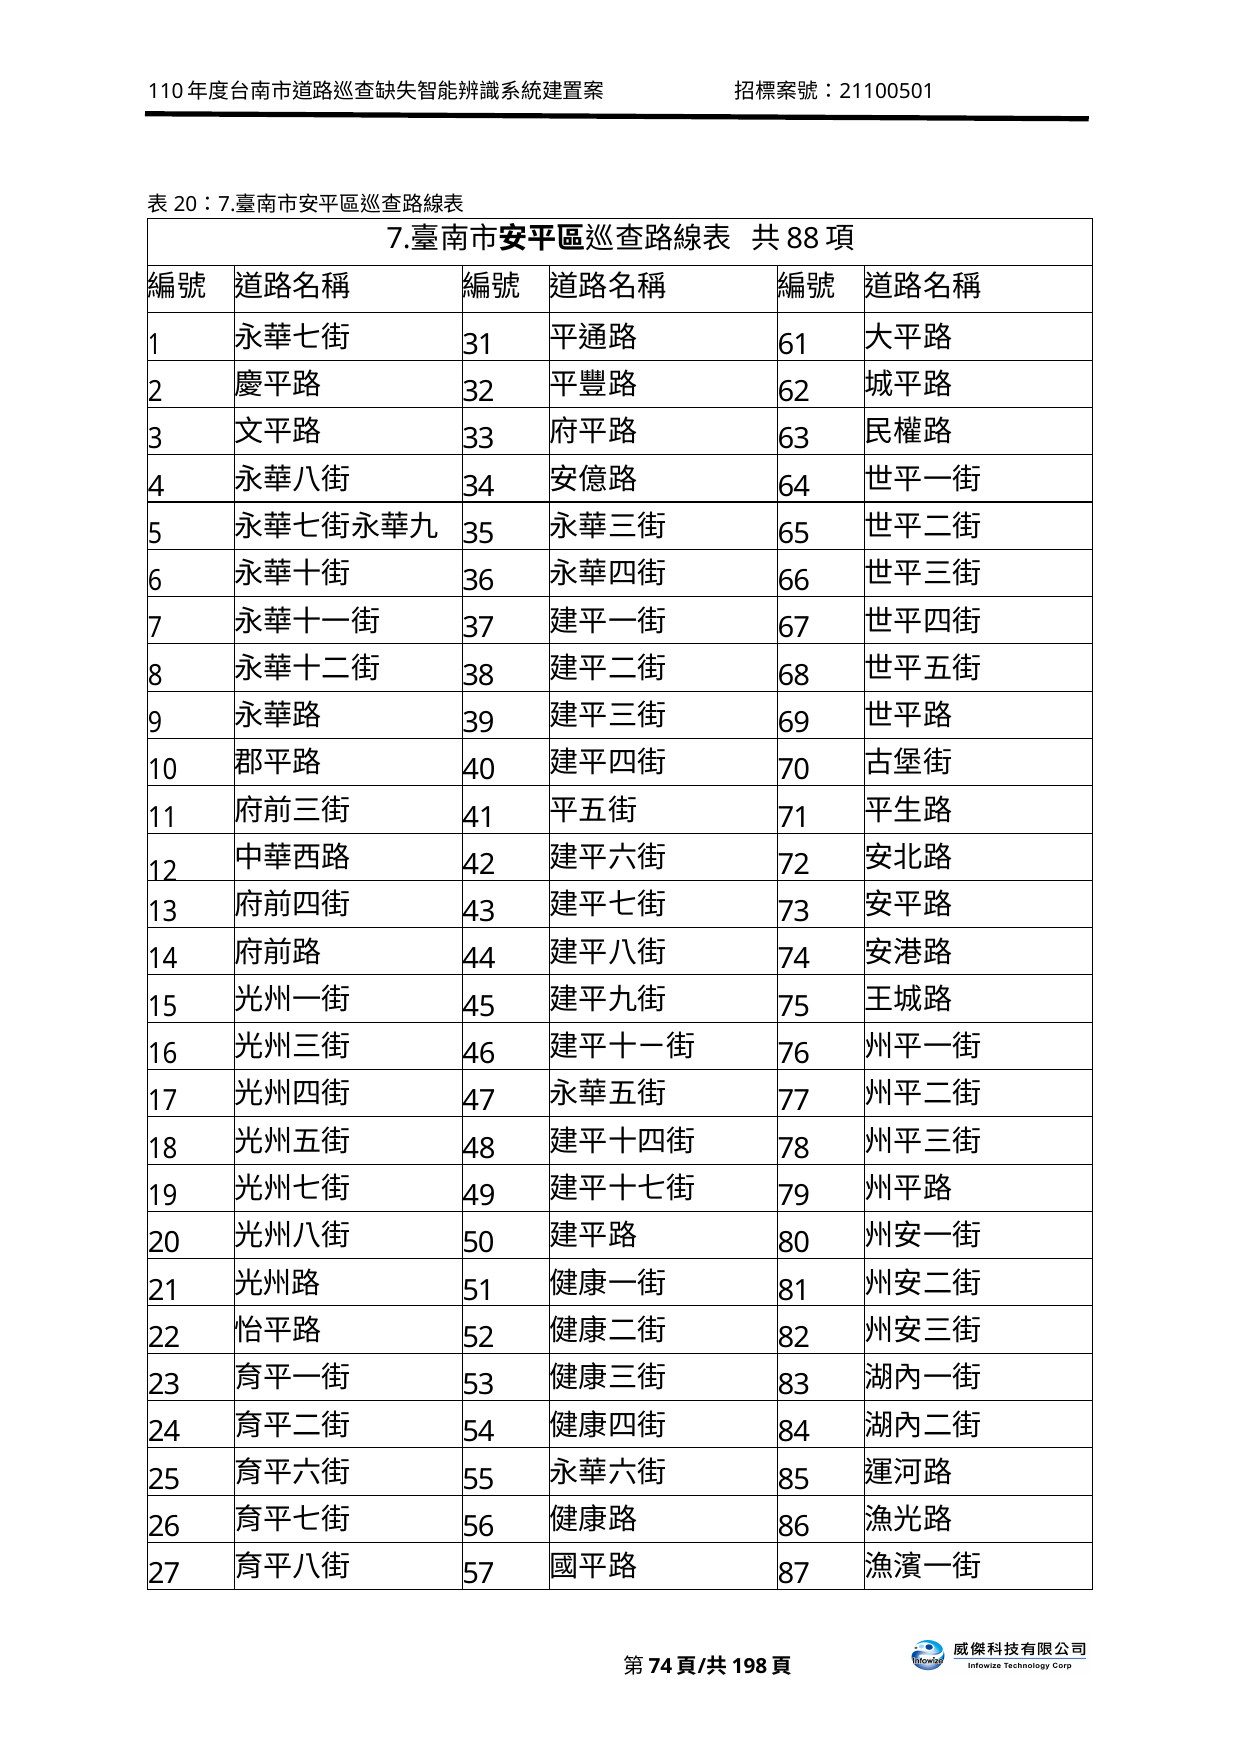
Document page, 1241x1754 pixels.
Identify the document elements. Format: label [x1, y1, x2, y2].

table_cell [235, 692, 462, 738]
table_cell [235, 408, 462, 454]
table_cell [148, 1306, 234, 1353]
table_cell [550, 550, 777, 596]
table_cell [148, 313, 234, 359]
table_cell [550, 313, 777, 359]
table_cell [235, 503, 462, 549]
table_cell [463, 1448, 549, 1494]
table_cell [550, 739, 777, 785]
table_cell [235, 881, 462, 927]
table_cell [148, 1212, 234, 1258]
table_cell [235, 313, 462, 359]
table_cell [778, 1306, 864, 1353]
table_cell [235, 266, 462, 312]
table_cell [550, 266, 777, 312]
table_cell [148, 597, 234, 643]
table_cell [865, 834, 1092, 880]
table_cell [148, 550, 234, 596]
picture [910, 1632, 1093, 1674]
table_cell [550, 1165, 777, 1211]
table_cell [865, 1448, 1092, 1494]
table_cell [550, 692, 777, 738]
table_cell [463, 455, 549, 501]
table_cell [235, 1496, 462, 1542]
table_cell [463, 975, 549, 1022]
table_cell [235, 975, 462, 1022]
table_cell [550, 597, 777, 643]
table_cell [235, 1259, 462, 1305]
table_cell [148, 1401, 234, 1447]
table_cell [778, 1543, 864, 1589]
table_cell [463, 1070, 549, 1116]
table_cell [865, 881, 1092, 927]
table_cell [865, 1496, 1092, 1542]
table_cell [778, 1165, 864, 1211]
table_cell [148, 1070, 234, 1116]
table_cell [148, 1165, 234, 1211]
table_cell [463, 1165, 549, 1211]
table_cell [778, 408, 864, 454]
table_cell [148, 1543, 234, 1589]
table_cell [778, 550, 864, 596]
table_cell [463, 503, 549, 549]
table_header [148, 219, 1092, 265]
table_cell [778, 644, 864, 691]
table_cell [148, 881, 234, 927]
table_cell [778, 313, 864, 359]
table_cell [235, 1117, 462, 1163]
table_cell [148, 644, 234, 691]
table_cell [550, 1306, 777, 1353]
table_cell [148, 266, 234, 312]
table_cell [865, 1306, 1092, 1353]
table_cell [235, 644, 462, 691]
table_cell [550, 1401, 777, 1447]
table_cell [463, 361, 549, 407]
table_cell [148, 1354, 234, 1400]
table_cell [550, 1070, 777, 1116]
table_cell [550, 1543, 777, 1589]
table_cell [463, 550, 549, 596]
table_cell [778, 786, 864, 832]
table_cell [865, 361, 1092, 407]
table_cell [235, 834, 462, 880]
table_cell [550, 1212, 777, 1258]
table_cell [463, 1306, 549, 1353]
table_cell [148, 1117, 234, 1163]
table_cell [865, 928, 1092, 974]
table_cell [148, 928, 234, 974]
table_cell [148, 739, 234, 785]
table_cell [463, 313, 549, 359]
table_cell [778, 975, 864, 1022]
table_cell [778, 1354, 864, 1400]
table_cell [778, 1496, 864, 1542]
table_cell [778, 1448, 864, 1494]
table_cell [235, 1165, 462, 1211]
table_cell [778, 266, 864, 312]
table_cell [550, 975, 777, 1022]
table_cell [778, 1117, 864, 1163]
table_cell [778, 881, 864, 927]
table_cell [235, 361, 462, 407]
table_cell [463, 1354, 549, 1400]
table_cell [148, 1259, 234, 1305]
table_cell [235, 1306, 462, 1353]
table_cell [235, 1401, 462, 1447]
table_cell [778, 597, 864, 643]
table_cell [463, 928, 549, 974]
table_cell [865, 550, 1092, 596]
table_cell [778, 361, 864, 407]
table_cell [865, 1354, 1092, 1400]
table_cell [865, 644, 1092, 691]
table_cell [550, 361, 777, 407]
table_cell [463, 786, 549, 832]
table_cell [550, 786, 777, 832]
table_cell [865, 455, 1092, 501]
table_cell [235, 786, 462, 832]
table_cell [865, 975, 1092, 1022]
table_cell [235, 597, 462, 643]
table_cell [865, 408, 1092, 454]
table_cell [463, 739, 549, 785]
table_cell [463, 834, 549, 880]
table_cell [550, 1023, 777, 1069]
table_cell [550, 1259, 777, 1305]
table_cell [148, 455, 234, 501]
table_cell [235, 455, 462, 501]
table_cell [148, 361, 234, 407]
table_cell [235, 739, 462, 785]
table_cell [778, 503, 864, 549]
table_cell [463, 1117, 549, 1163]
table_cell [865, 1117, 1092, 1163]
table_cell [778, 692, 864, 738]
table_cell [463, 692, 549, 738]
table_cell [778, 834, 864, 880]
table_cell [865, 1070, 1092, 1116]
table_cell [550, 455, 777, 501]
table_cell [778, 1259, 864, 1305]
table_cell [550, 408, 777, 454]
table_cell [235, 1212, 462, 1258]
table_cell [778, 928, 864, 974]
table_cell [463, 1496, 549, 1542]
table_cell [148, 1496, 234, 1542]
table_cell [865, 503, 1092, 549]
table_cell [235, 1543, 462, 1589]
table_cell [865, 313, 1092, 359]
table_cell [865, 1023, 1092, 1069]
table_cell [778, 739, 864, 785]
table_cell [865, 786, 1092, 832]
table_cell [865, 1401, 1092, 1447]
table_cell [463, 1212, 549, 1258]
table_cell [550, 503, 777, 549]
table_cell [865, 1165, 1092, 1211]
table_cell [865, 1259, 1092, 1305]
table_cell [865, 597, 1092, 643]
table_cell [235, 1354, 462, 1400]
table_cell [865, 1212, 1092, 1258]
table_cell [148, 1023, 234, 1069]
table_cell [148, 503, 234, 549]
table_cell [550, 1354, 777, 1400]
table_cell [463, 644, 549, 691]
table_cell [463, 1401, 549, 1447]
table_cell [235, 1448, 462, 1494]
table_cell [865, 266, 1092, 312]
table_cell [148, 1448, 234, 1494]
table_cell [778, 1212, 864, 1258]
table_cell [235, 928, 462, 974]
table_cell [463, 597, 549, 643]
table_cell [865, 739, 1092, 785]
table_cell [148, 834, 234, 880]
table_cell [550, 834, 777, 880]
table_cell [865, 1543, 1092, 1589]
table_cell [148, 975, 234, 1022]
table_cell [463, 1259, 549, 1305]
table_cell [550, 928, 777, 974]
table_cell [550, 881, 777, 927]
table_cell [148, 786, 234, 832]
table_cell [235, 1070, 462, 1116]
table_cell [463, 881, 549, 927]
table_cell [463, 1023, 549, 1069]
table_cell [463, 1543, 549, 1589]
table_cell [865, 692, 1092, 738]
table_cell [550, 1117, 777, 1163]
table_cell [550, 1496, 777, 1542]
table_cell [463, 266, 549, 312]
table_cell [778, 1070, 864, 1116]
table_cell [148, 692, 234, 738]
table_cell [778, 1401, 864, 1447]
table_cell [235, 550, 462, 596]
table_cell [778, 1023, 864, 1069]
table_cell [550, 644, 777, 691]
table_cell [463, 408, 549, 454]
table_cell [550, 1448, 777, 1494]
table_cell [235, 1023, 462, 1069]
table_cell [778, 455, 864, 501]
table_cell [148, 408, 234, 454]
